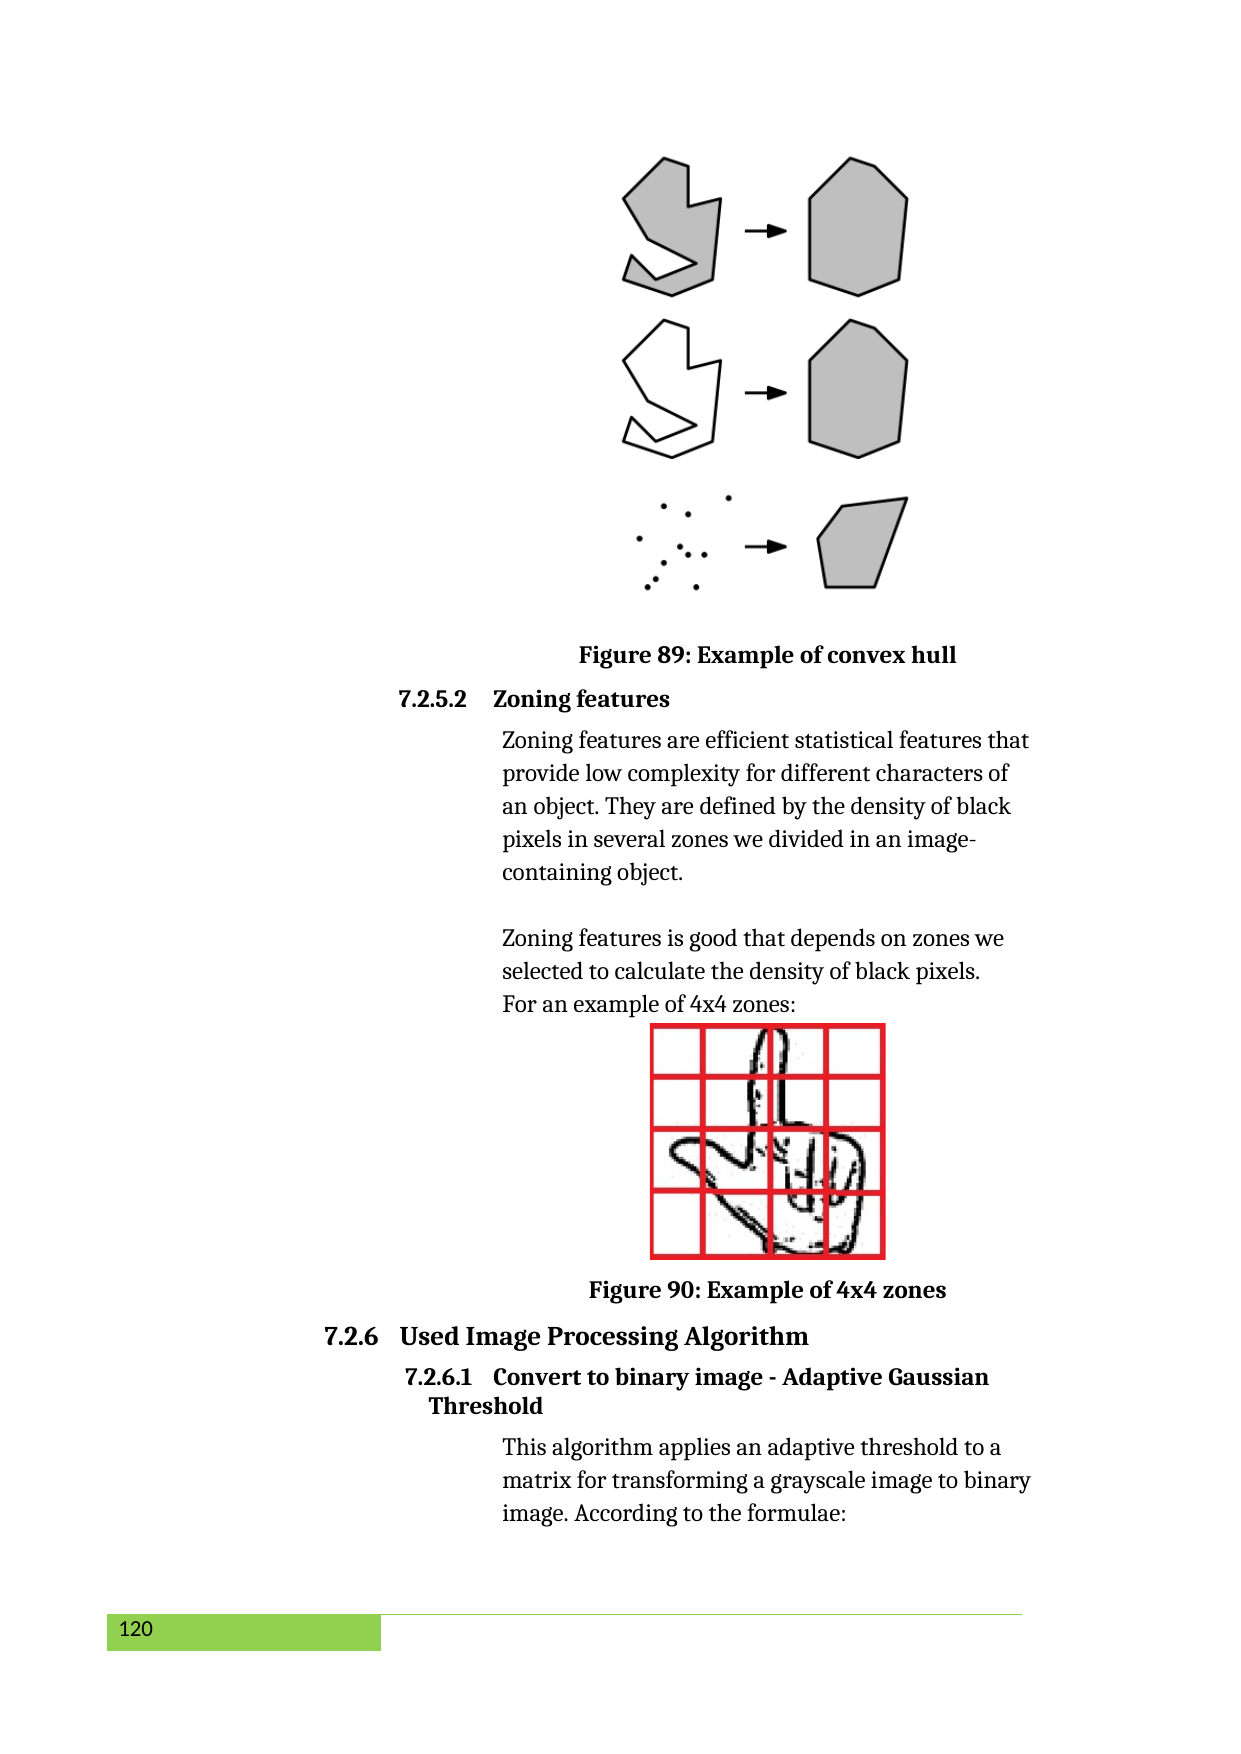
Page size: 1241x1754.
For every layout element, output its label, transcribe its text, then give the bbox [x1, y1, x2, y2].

text For an example of 4x4 zones: [502, 990, 1033, 1019]
picture [649, 1023, 886, 1260]
picture [602, 147, 934, 629]
text Figure 90: Example of 4x4 zones [502, 1276, 1033, 1305]
text Zoning features is good that depends on zones we selected to calculate the density of black pixels. [502, 924, 1033, 986]
subtitle Zoning features [399, 685, 1033, 714]
text This algorithm applies an adaptive threshold to a matrix for transforming a grayscale image to binary image. According to the formulae: [502, 1433, 1033, 1528]
text Zoning features are efficient statistical features that provide low complexity for different characters of an object. They are defined by the density of black pixels in several zones we divided in an image-containing object. [502, 726, 1033, 887]
subtitle Used Image Processing Algorithm [324, 1321, 1033, 1353]
subtitle Convert to binary image - Adaptive Gaussian Threshold [405, 1363, 1033, 1421]
text Figure 89: Example of convex hull [502, 641, 1033, 670]
